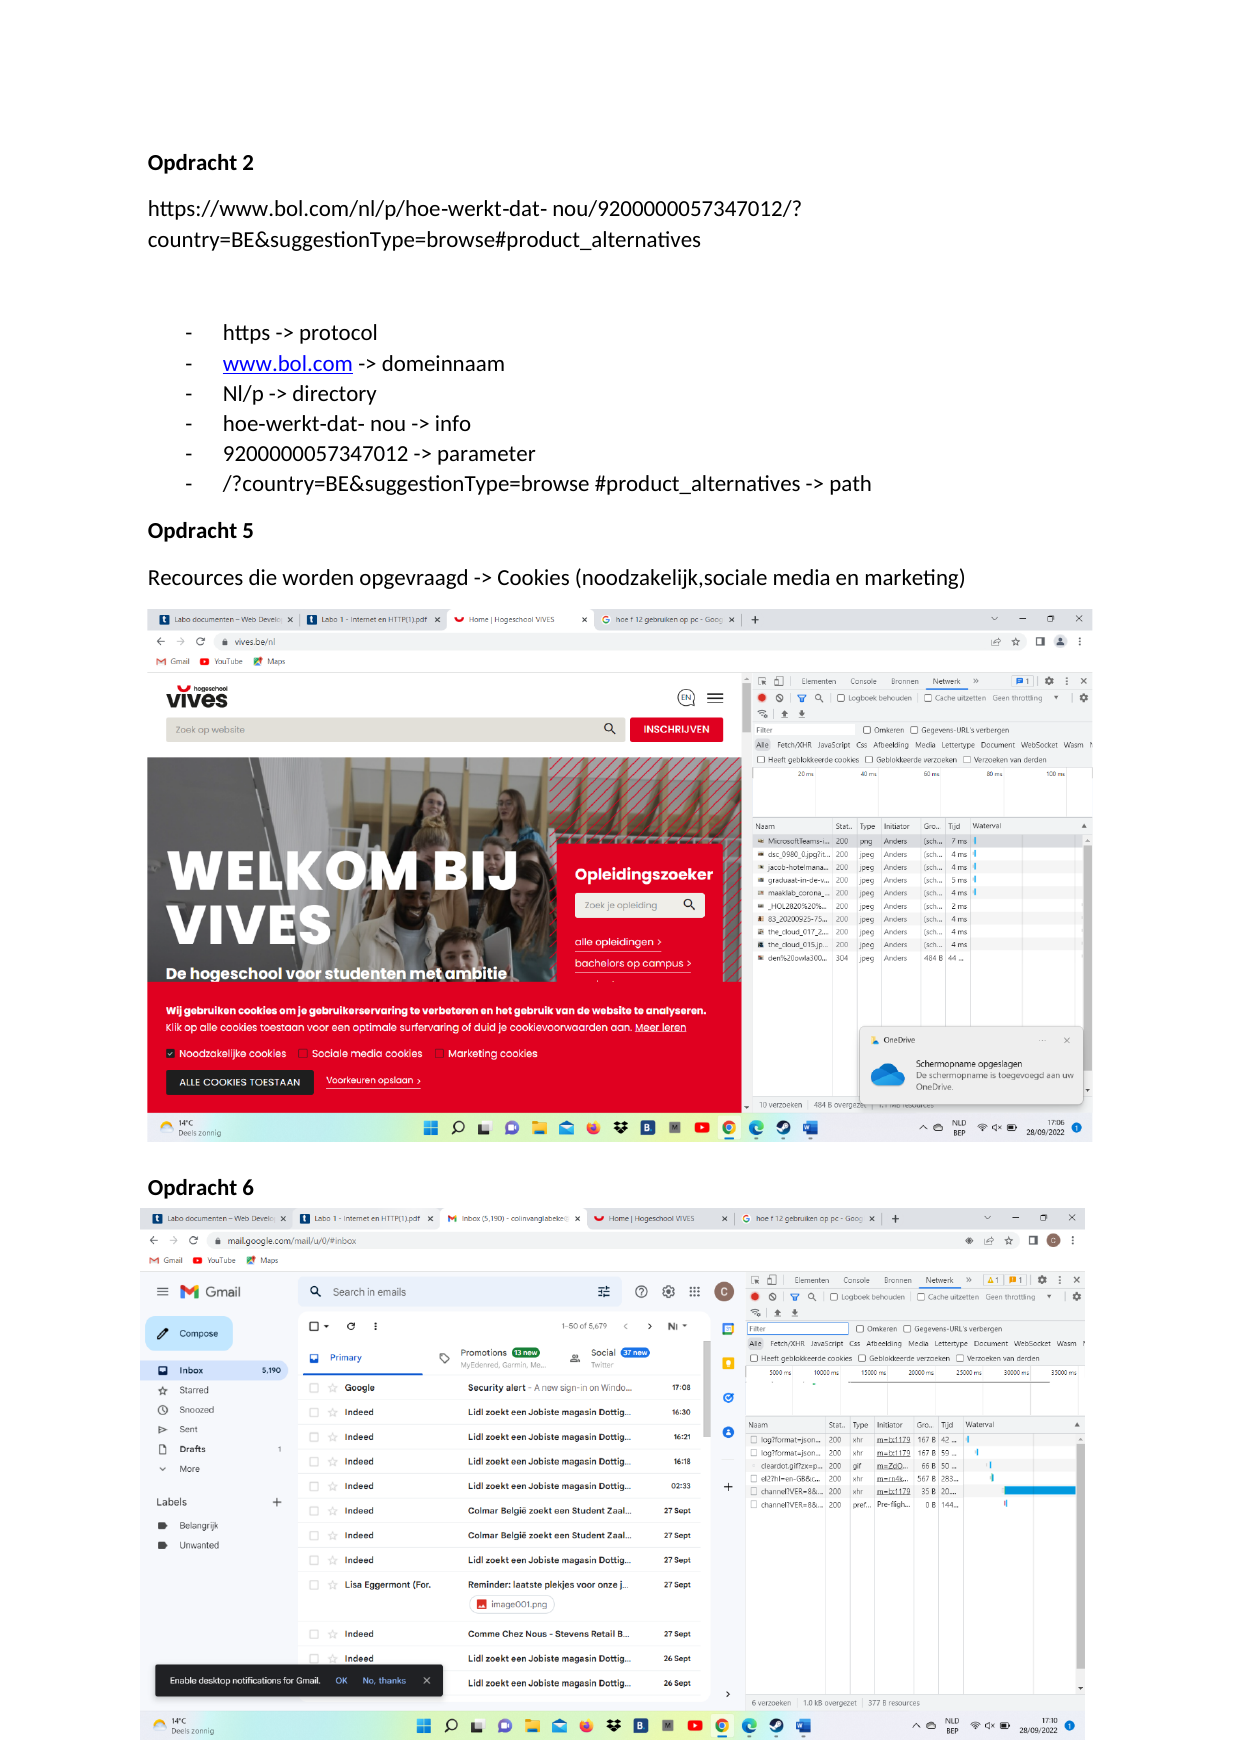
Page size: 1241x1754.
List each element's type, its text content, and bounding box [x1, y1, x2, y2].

text https://www.bol.com/nl/p/hoe‐werkt‐dat‐ nou/9200000057347012/?country=BE&suggestionType=browse#product_alternatives [148, 194, 1093, 253]
list /?country=BE&suggestionType=browse #product_alternatives -> path [185, 469, 1093, 497]
text Opdracht 6 [148, 1173, 1093, 1201]
text Recources die worden opgevraagd -> Cookies (noodzakelijk,sociale media en marketing) [148, 563, 1093, 591]
list https -> protocol [185, 318, 1093, 346]
list www.bol.com -> domeinnaam [185, 349, 1093, 377]
list hoe‐werkt‐dat‐ nou -> info [185, 409, 1093, 437]
text Opdracht 5 [148, 516, 1093, 544]
picture [140, 1208, 1085, 1740]
text Opdracht 2 [148, 148, 1093, 176]
list Nl/p -> directory [185, 379, 1093, 407]
list 9200000057347012 -> parameter [185, 439, 1093, 467]
picture [147, 609, 1093, 1142]
